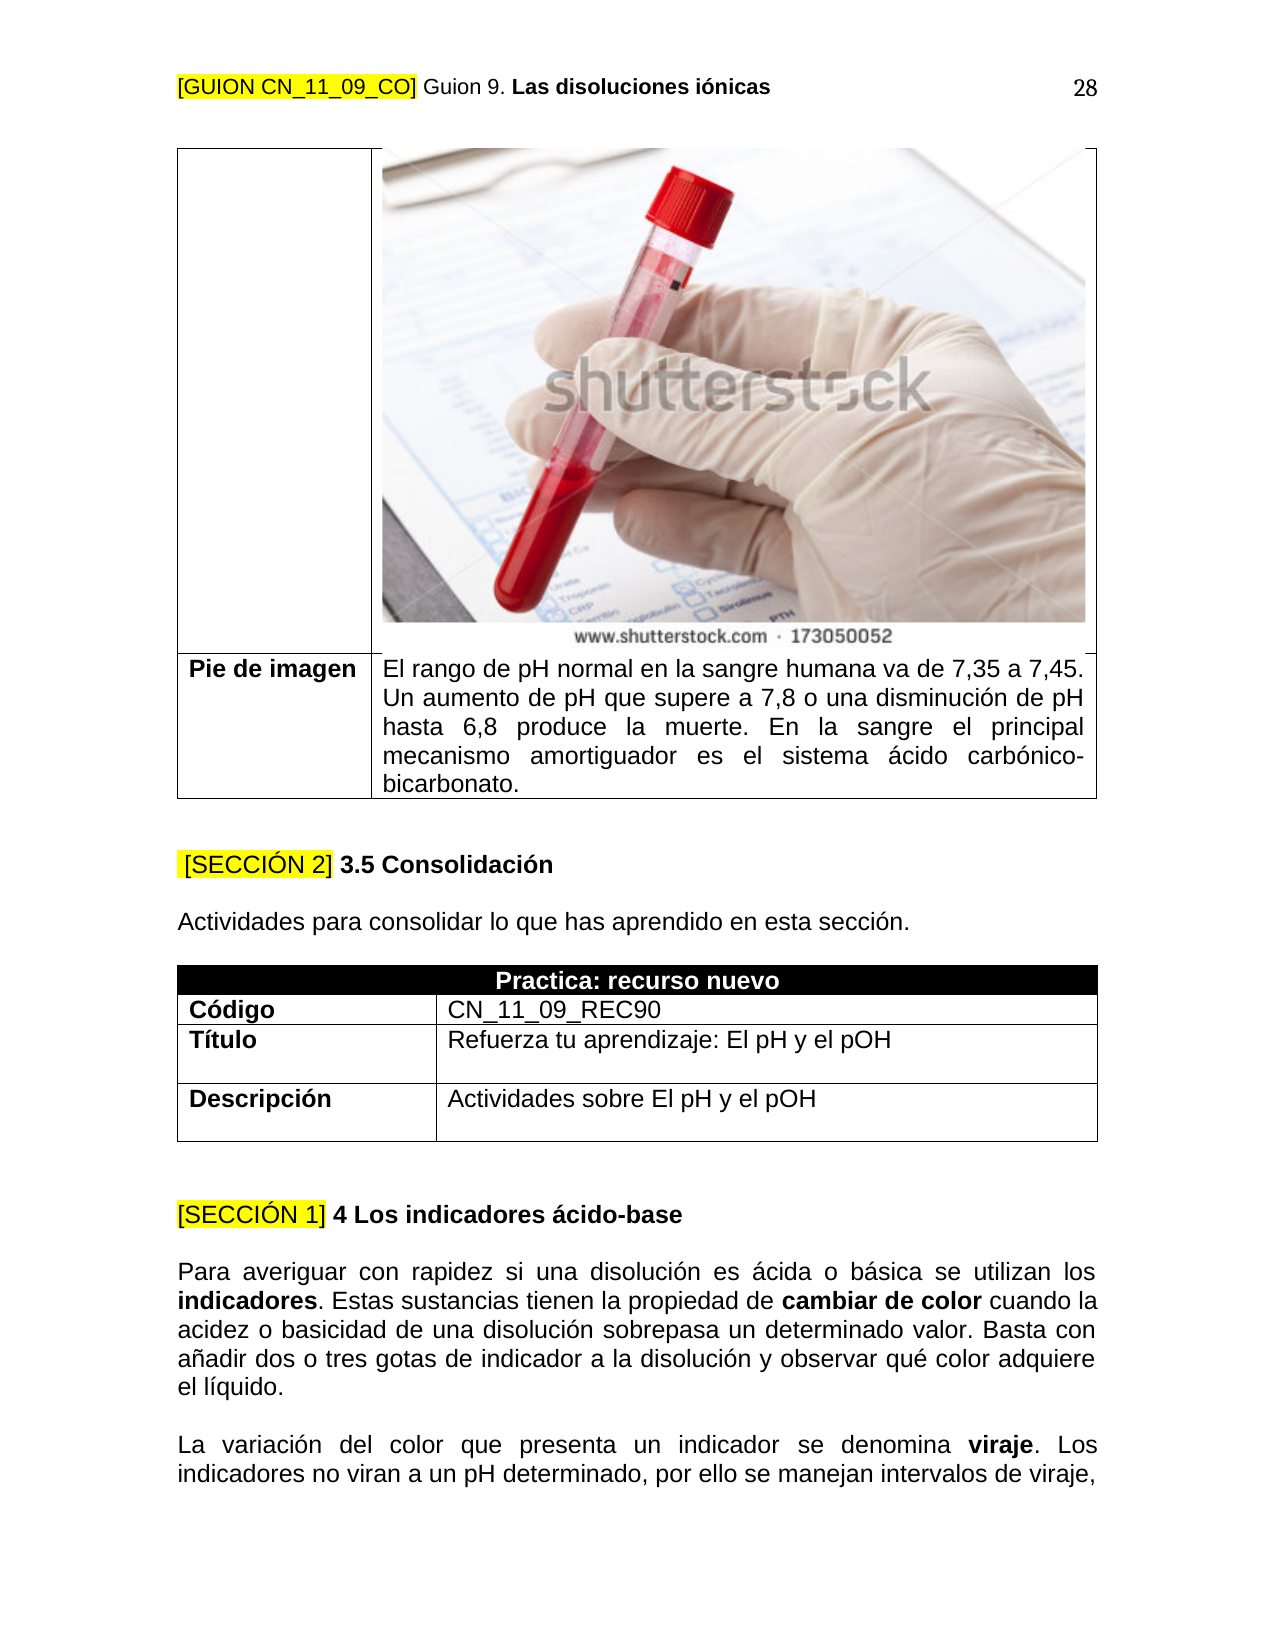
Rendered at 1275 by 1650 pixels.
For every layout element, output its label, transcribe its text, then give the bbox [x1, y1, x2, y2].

table_header Practica: recurso nuevo [178, 966, 1097, 994]
text [SECCIÓN 2] 3.5 Consolidación [177, 849, 1098, 878]
table_cell El rango de pH normal en la sangre humana va de 7,35 a 7,45. Un aumento de pH que supere a 7,8 o una disminución de pH hasta 6,8 produce la muerte. En la sangre el principal mecanismo amortiguador es el sistema ácido carbónico-bicarbonato. [372, 654, 1096, 798]
text [SECCIÓN 1] 4 Los indicadores ácido-base [326, 1200, 1098, 1228]
text Actividades para consolidar lo que has aprendido en esta sección. [177, 907, 1098, 936]
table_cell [178, 149, 371, 653]
table_cell Título [178, 1025, 436, 1083]
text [177, 1430, 1098, 1487]
table_cell Refuerza tu aprendizaje: El pH y el pOH [437, 1025, 1097, 1083]
table_cell Pie de imagen [178, 654, 371, 798]
text Para averiguar con rapidez si una disolución es ácida o básica se utilizan los indicadores. Estas sustancias tienen la propiedad de cambiar de color cuando la acidez o basicidad de una disolución sobrepasa un determinado valor. Basta con añadir dos o tres gotas de indicador a la disolución y observar qué color adquiere el líquido. [177, 1257, 1098, 1401]
table_cell Descripción [178, 1084, 436, 1141]
picture [382, 148, 1086, 654]
table_cell Código [178, 995, 436, 1024]
table_cell CN_11_09_REC90 [437, 995, 1097, 1024]
table_cell Actividades sobre El pH y el pOH [437, 1084, 1097, 1141]
